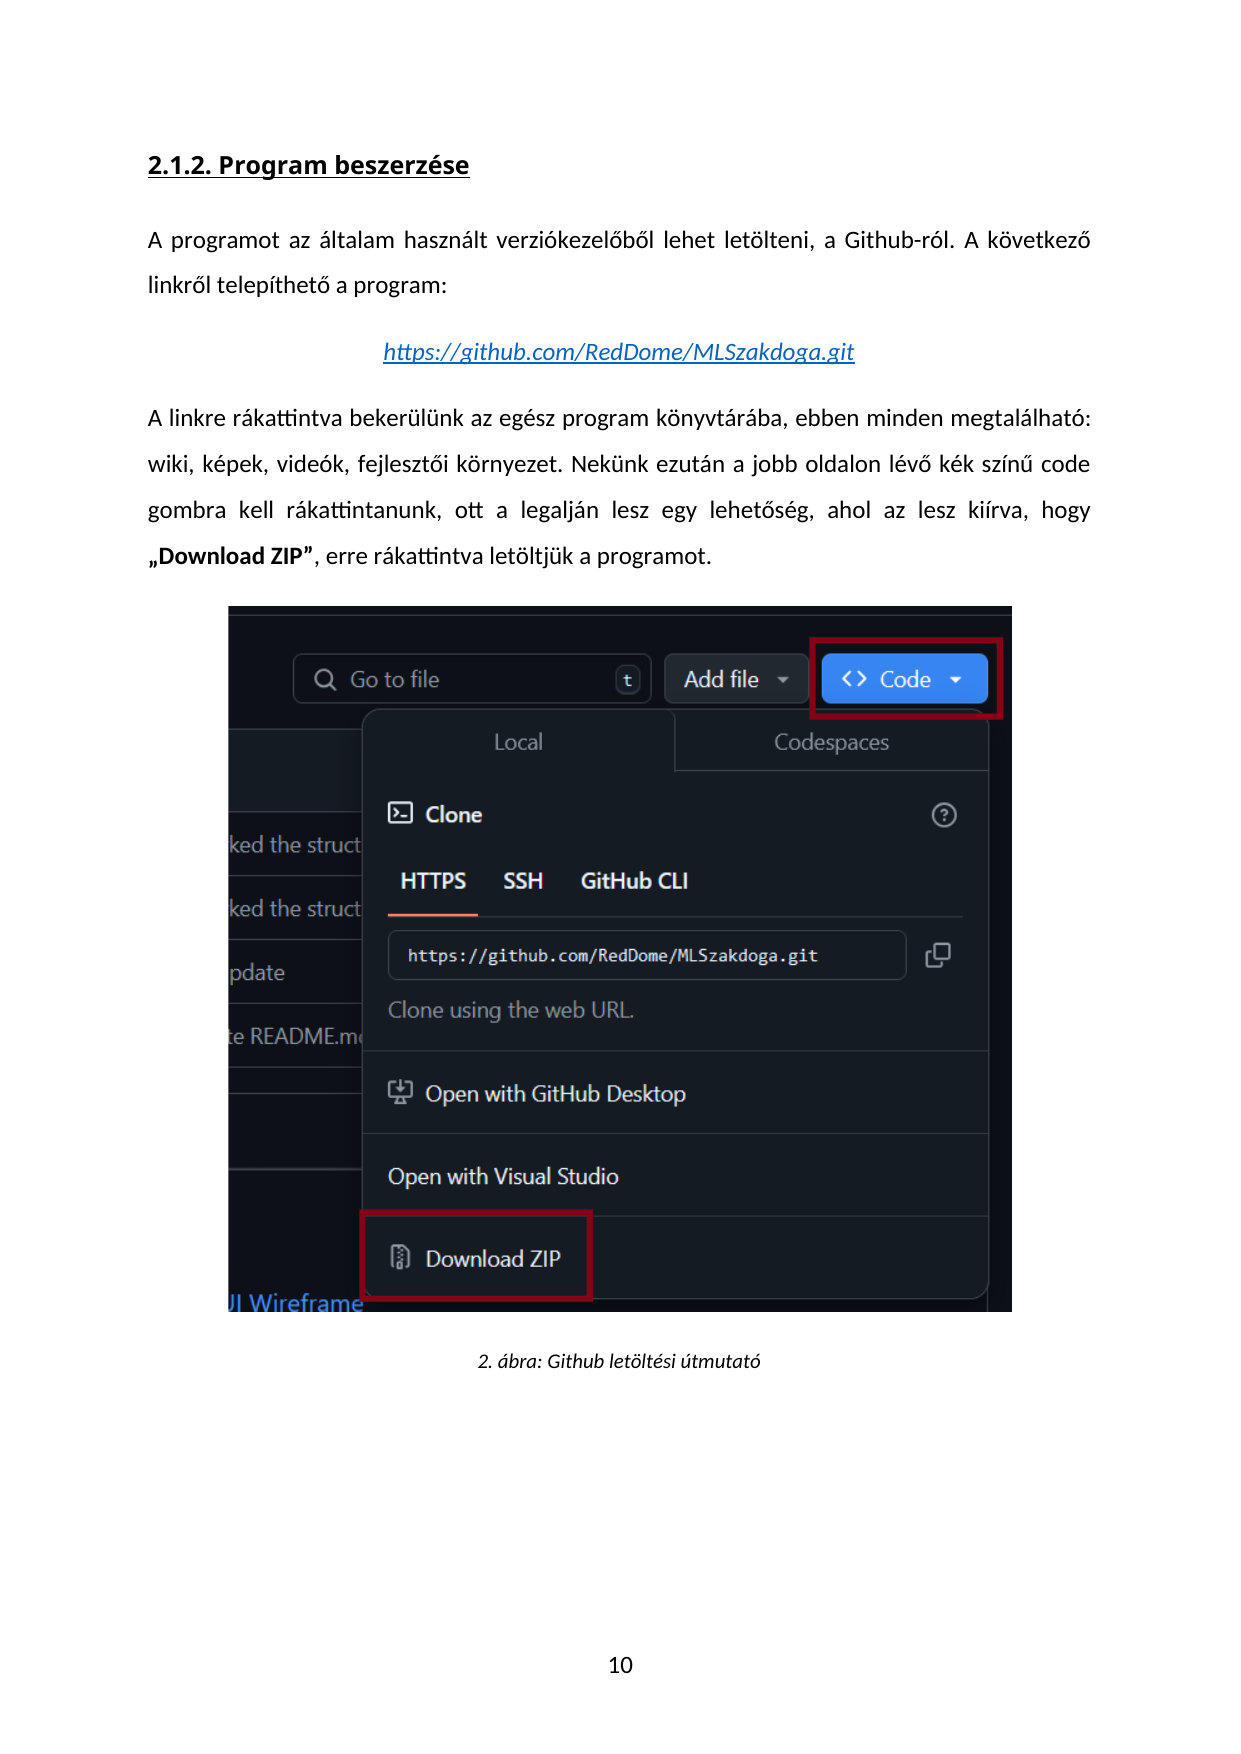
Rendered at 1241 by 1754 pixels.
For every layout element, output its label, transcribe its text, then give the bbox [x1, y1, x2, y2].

text 2. ábra: Github letöltési útmutató [148, 1348, 1092, 1373]
subtitle 2.1.2. Program beszerzése [148, 148, 1092, 182]
text A linkre rákattintva bekerülünk az egész program könyvtárába, ebben minden megtalálható: wiki, képek, videók, fejlesztői környezet. Nekünk ezután a jobb oldalon lévő kék színű code gombra kell rákattintanunk, ott a legalján lesz egy lehetőség, ahol az lesz kiírva, hogy „Download ZIP”, erre rákattintva letöltjük a programot. [148, 403, 1092, 570]
text https://github.com/RedDome/MLSzakdoga.git [148, 336, 1092, 367]
picture [228, 606, 1012, 1312]
text A programot az általam használt verziókezelőből lehet letölteni, a Github-ról. A következő linkről telepíthető a program: [148, 224, 1092, 300]
